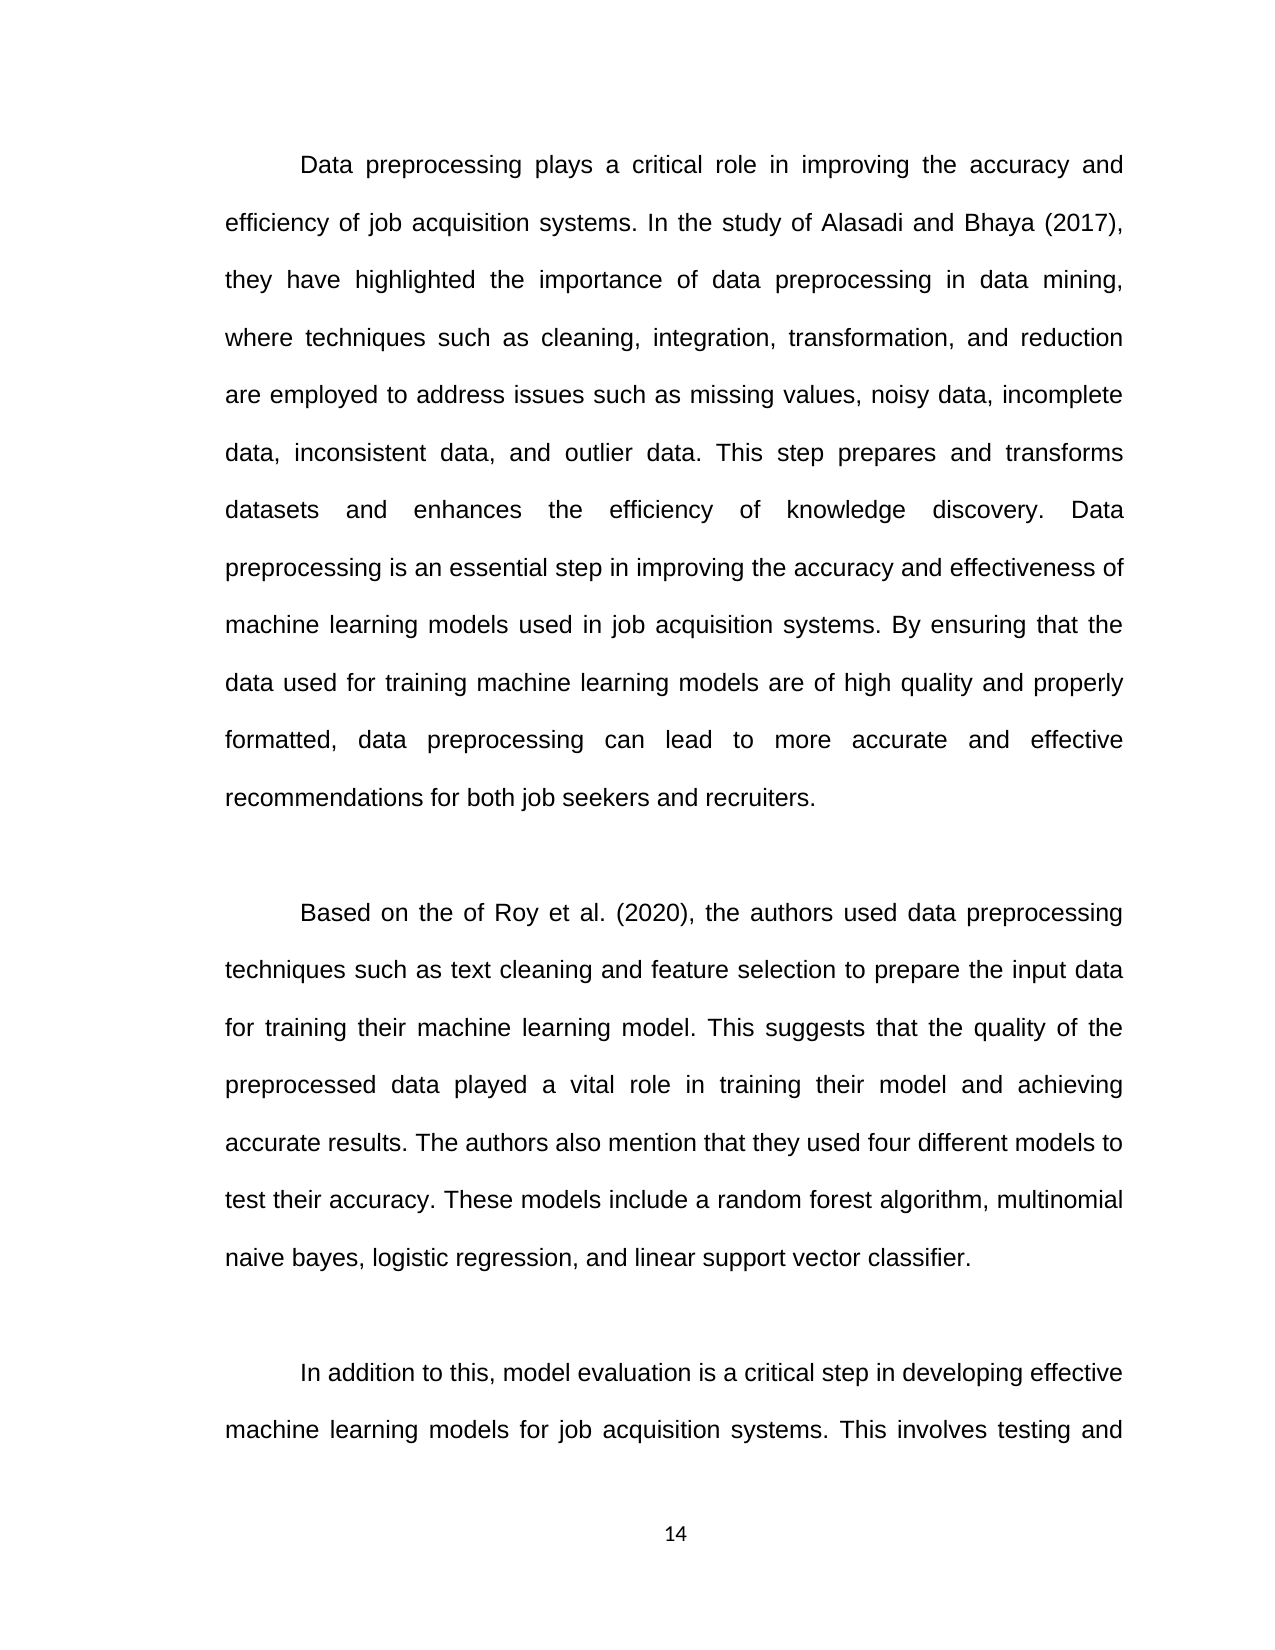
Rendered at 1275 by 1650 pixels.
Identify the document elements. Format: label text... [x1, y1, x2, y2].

text Data preprocessing plays a critical role in improving the accuracy and efficiency of job acquisition systems. In the study of Alasadi and Bhaya (2017), they have highlighted the importance of data preprocessing in data mining, where techniques such as cleaning, integration, transformation, and reduction are employed to address issues such as missing values, noisy data, incomplete data, inconsistent data, and outlier data. This step prepares and transforms datasets and enhances the efficiency of knowledge discovery. Data preprocessing is an essential step in improving the accuracy and effectiveness of machine learning models used in job acquisition systems. By ensuring that the data used for training machine learning models are of high quality and properly formatted, data preprocessing can lead to more accurate and effective recommendations for both job seekers and recruiters. [225, 150, 1125, 811]
text Based on the of Roy et al. (2020), the authors used data preprocessing techniques such as text cleaning and feature selection to prepare the input data for training their machine learning model. This suggests that the quality of the preprocessed data played a vital role in training their model and achieving accurate results. The authors also mention that they used four different models to test their accuracy. These models include a random forest algorithm, multinomial naive bayes, logistic regression, and linear support vector classifier. [225, 897, 1125, 1271]
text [225, 1357, 1125, 1444]
